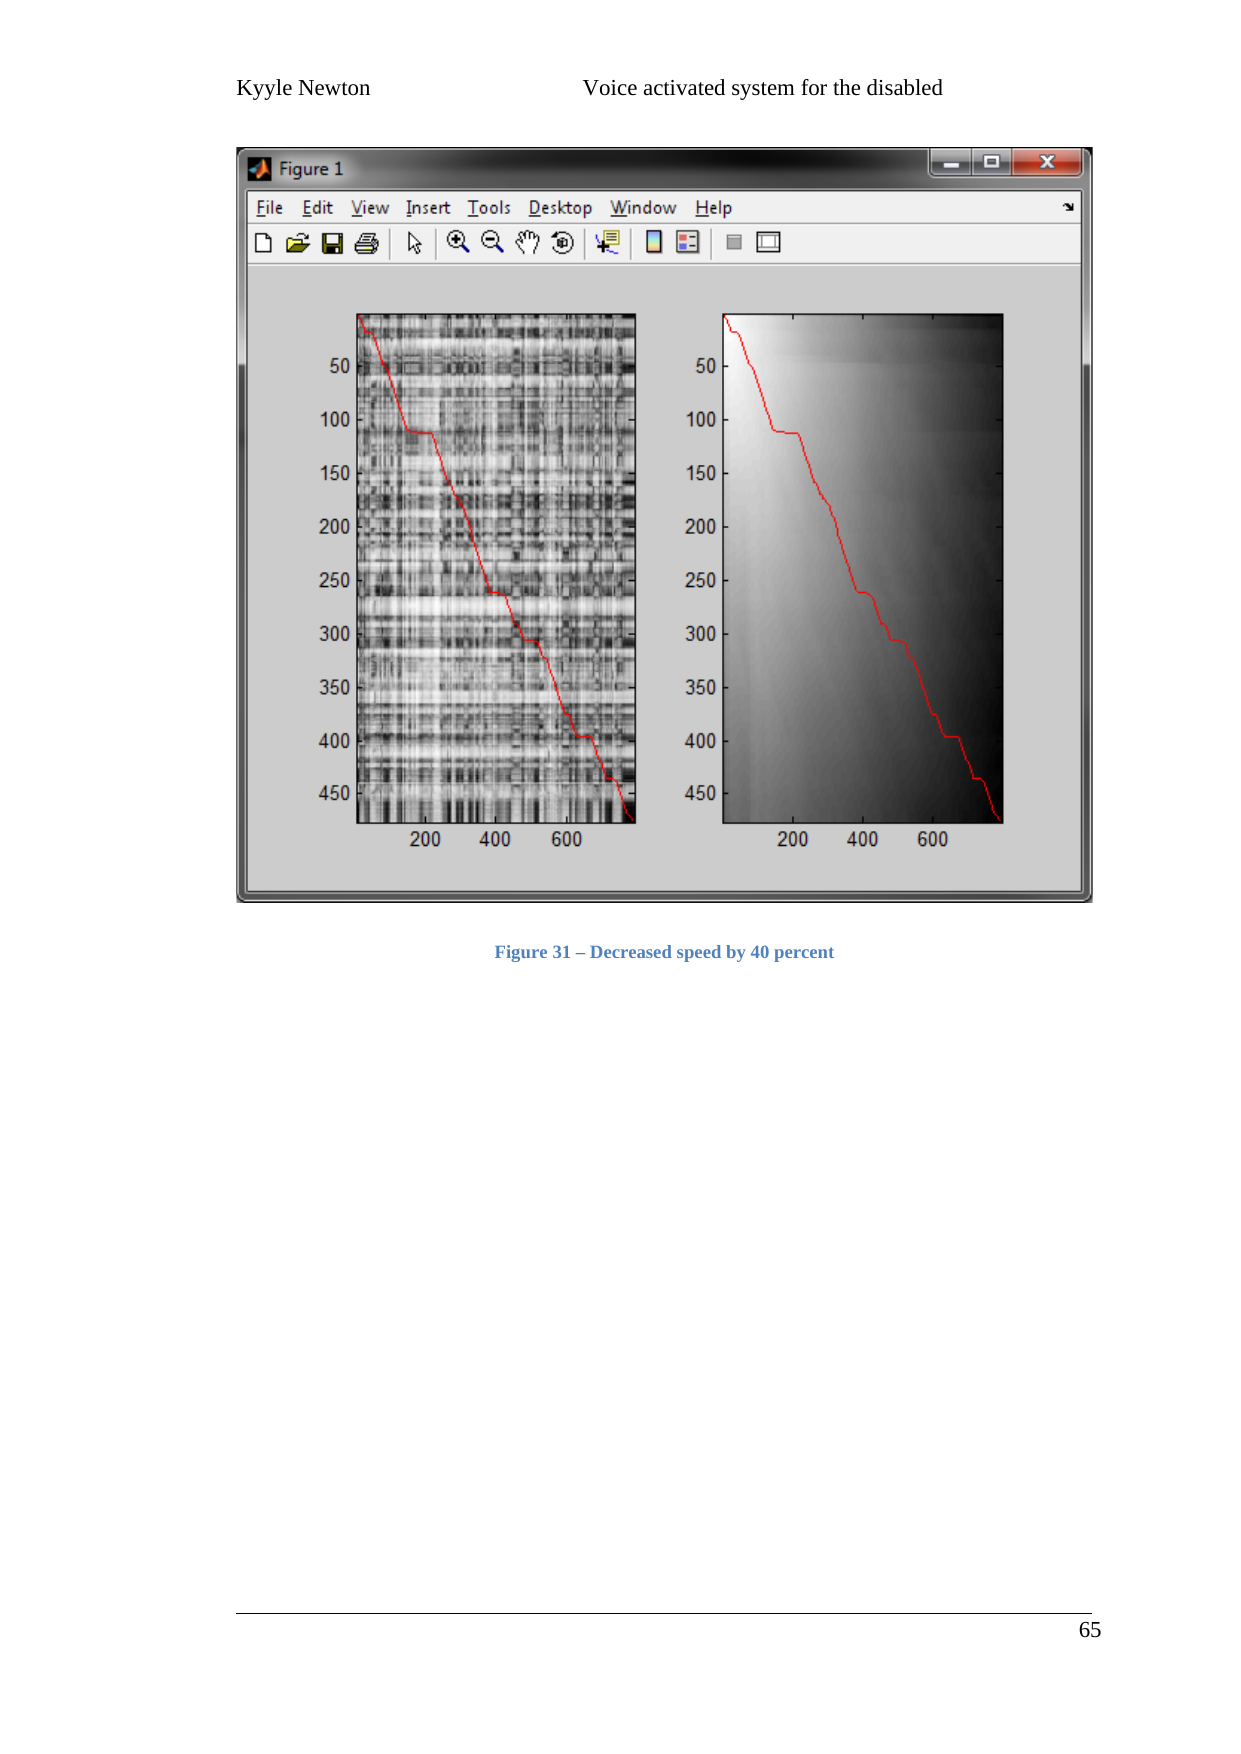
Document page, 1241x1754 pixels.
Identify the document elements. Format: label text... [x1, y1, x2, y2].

text Figure 31 – Decreased speed by 40 percent [236, 941, 1092, 962]
picture [236, 147, 1093, 903]
